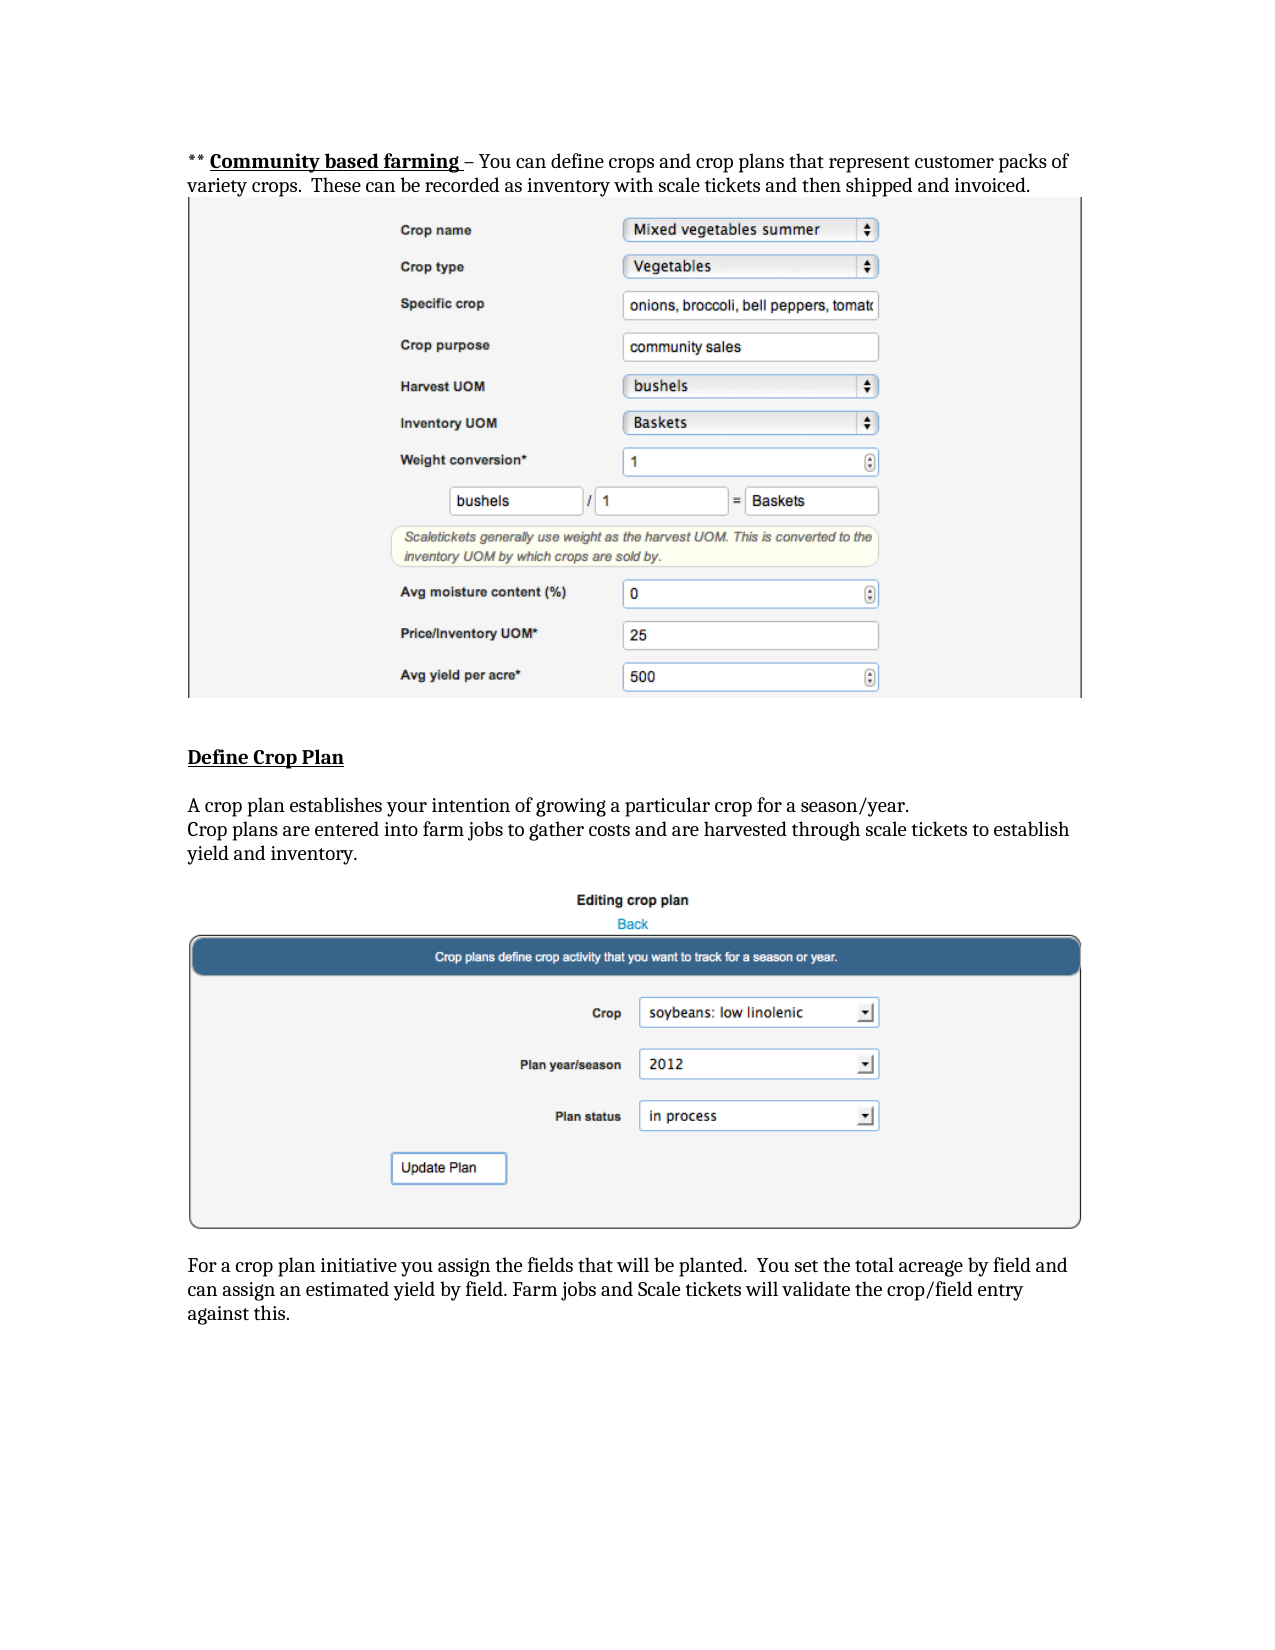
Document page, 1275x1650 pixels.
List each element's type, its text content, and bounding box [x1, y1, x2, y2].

picture [187, 197, 1088, 698]
text A crop plan establishes your intention of growing a particular crop for a season/year. [187, 794, 1087, 818]
picture [187, 889, 1088, 1230]
text ** Community based farming – You can define crops and crop plans that represent customer packs of variety crops. These can be recorded as inventory with scale tickets and then shipped and invoiced. [187, 150, 1087, 197]
text Define Crop Plan [187, 746, 1087, 770]
text For a crop plan initiative you assign the fields that will be planted. You set the total acreage by field and can assign an estimated yield by field. Farm jobs and Scale tickets will validate the crop/field entry against this. [187, 1253, 1087, 1325]
text Crop plans are entered into farm jobs to gather costs and are harvested through scale tickets to establish yield and inventory. [187, 818, 1087, 866]
